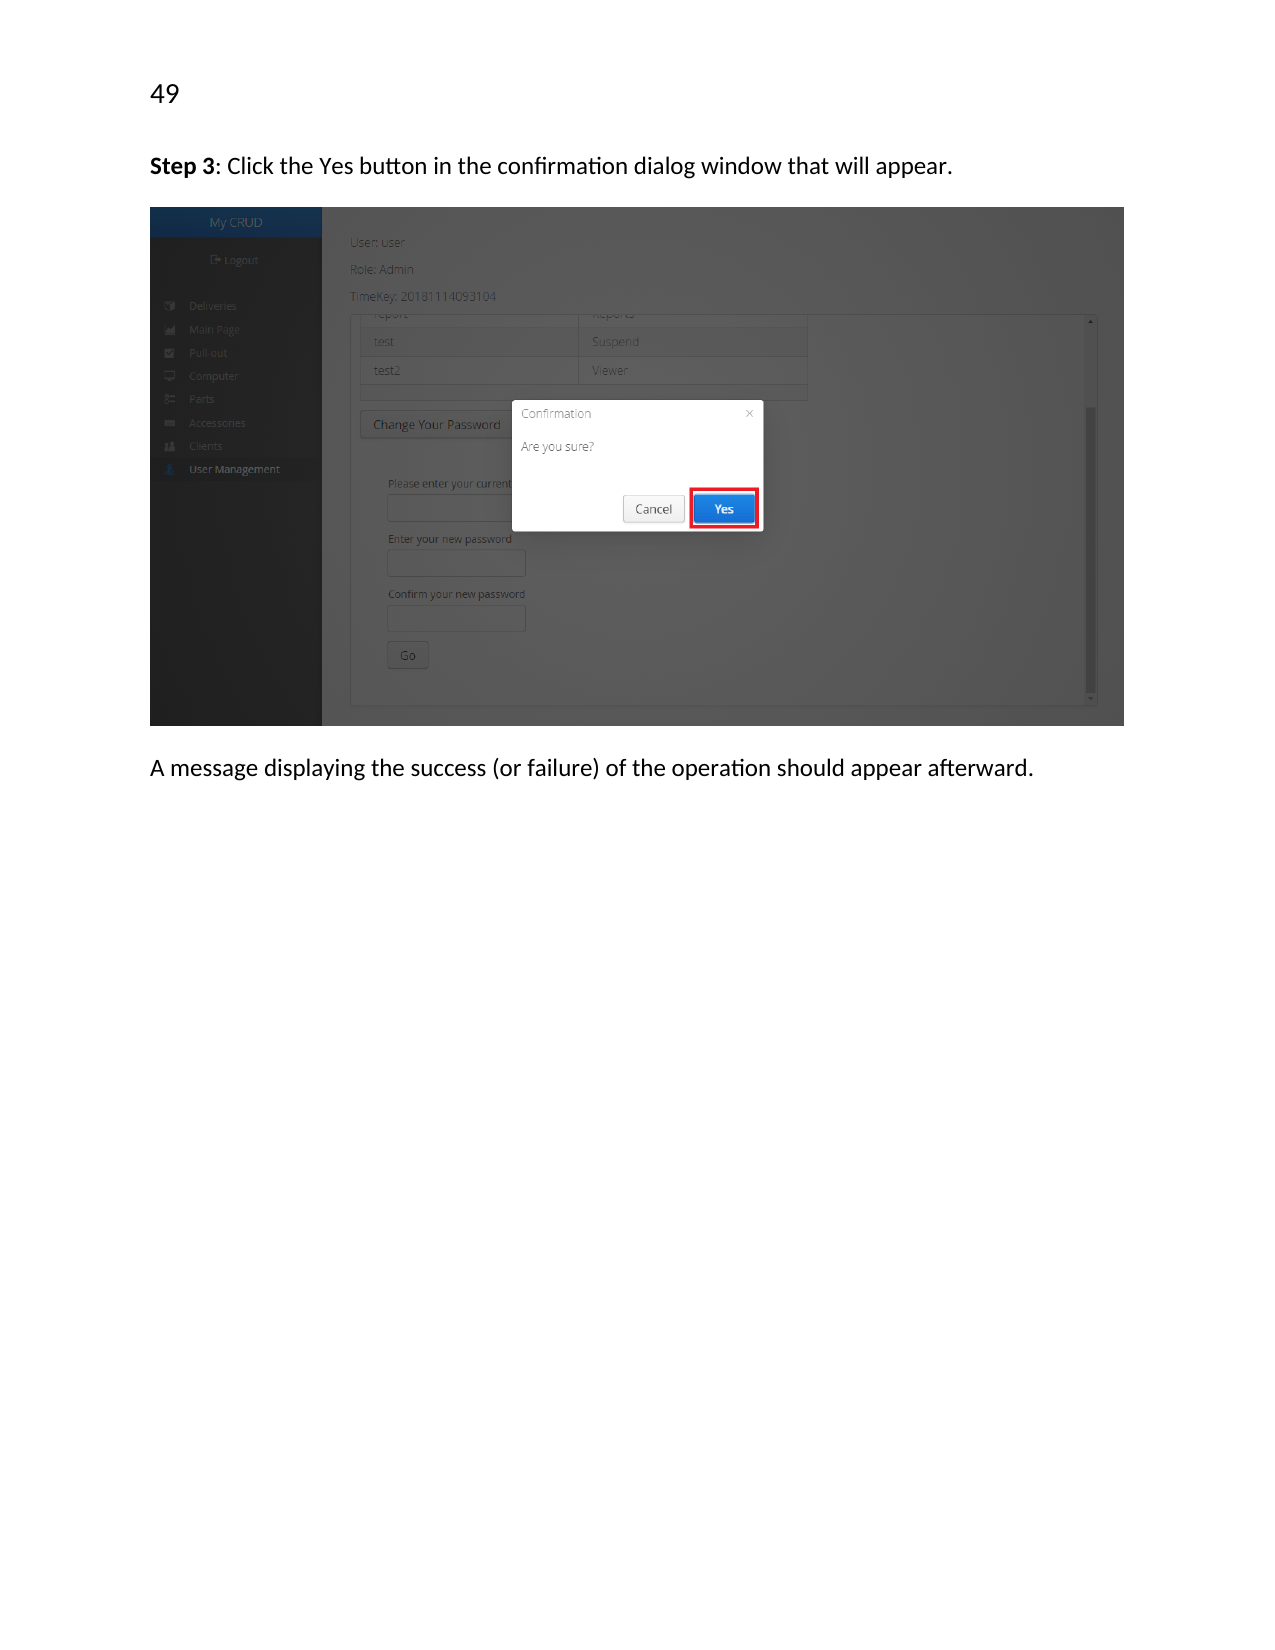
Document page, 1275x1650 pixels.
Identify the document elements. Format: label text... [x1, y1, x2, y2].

text Step 3: Click the Yes button in the confirmation dialog window that will appear. [150, 150, 1125, 181]
picture [150, 207, 1124, 726]
text A message displaying the success (or failure) of the operation should appear afterward. [150, 752, 1125, 782]
